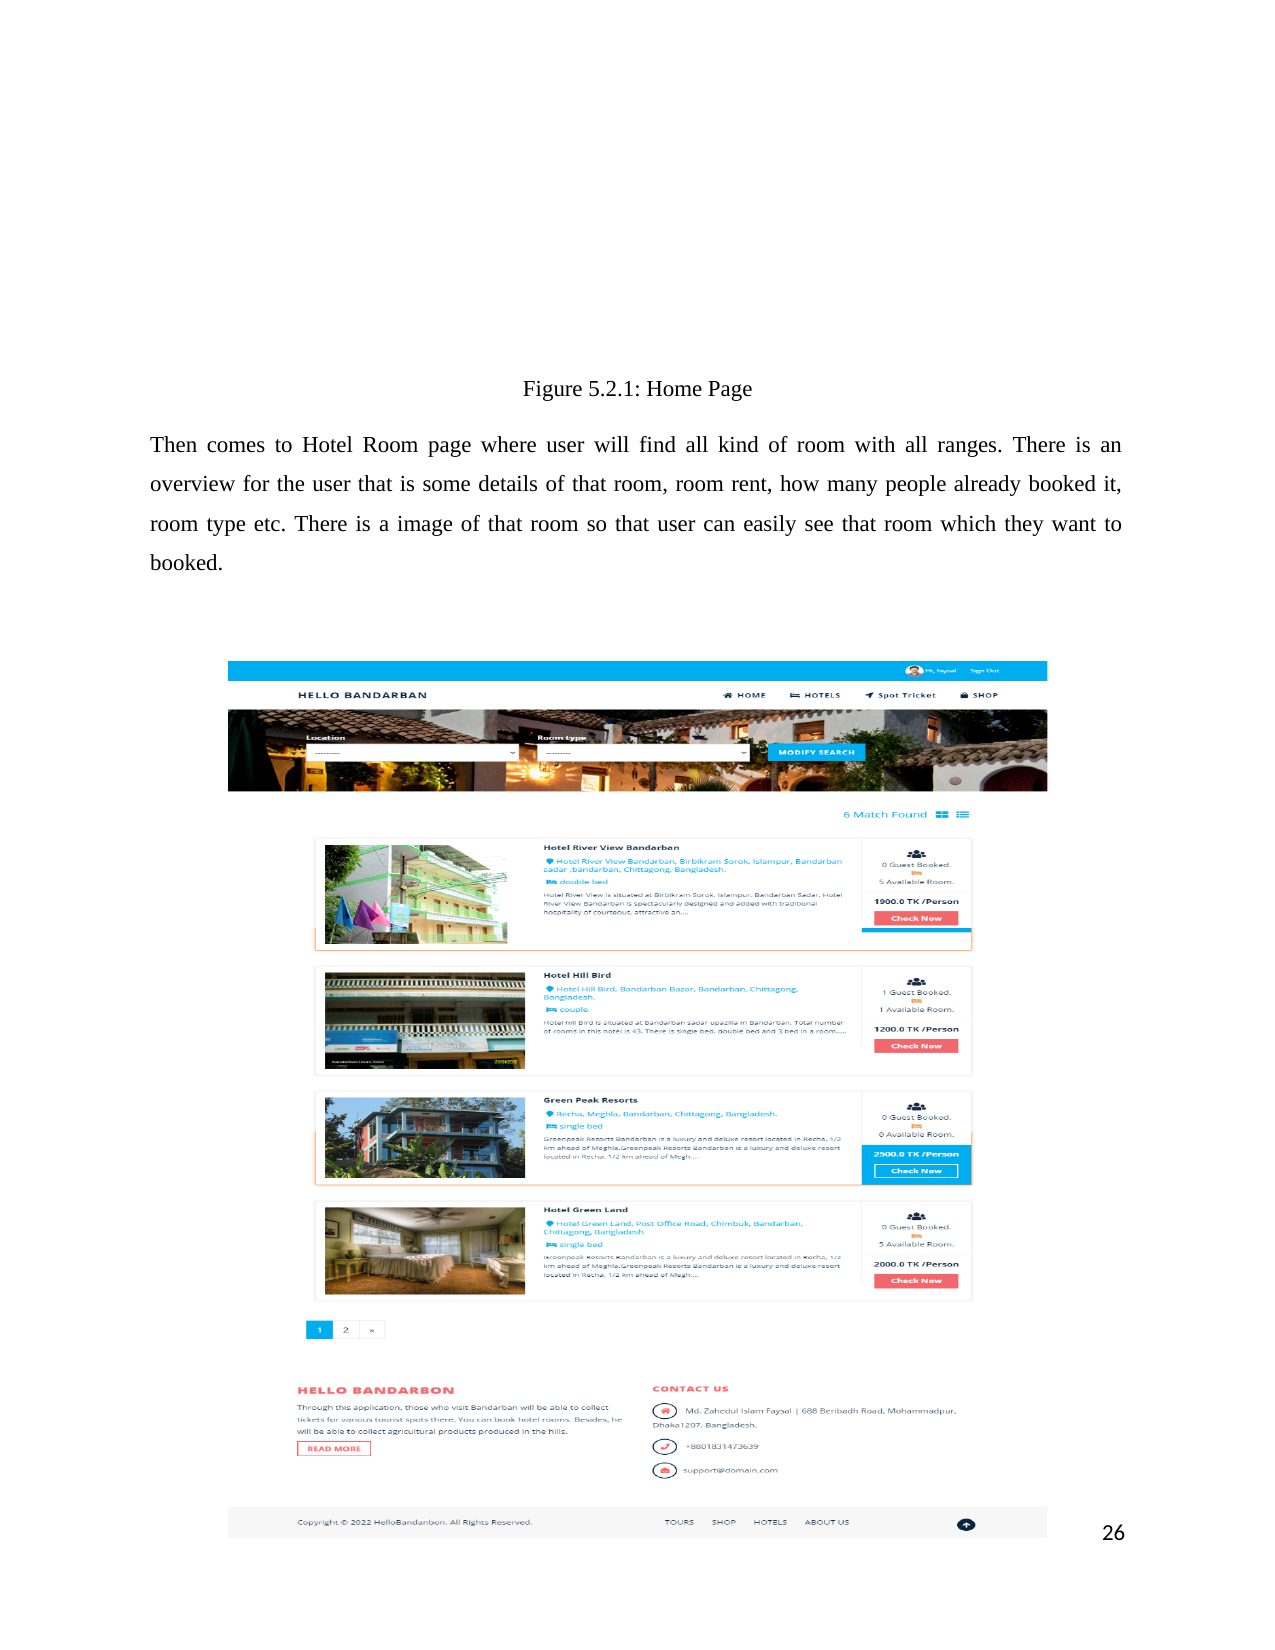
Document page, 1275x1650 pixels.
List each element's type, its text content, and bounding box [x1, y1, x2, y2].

picture [228, 682, 1048, 1538]
text Figure 5.2.1: Home Page [150, 374, 1125, 401]
picture [906, 666, 923, 676]
text Then comes to Hotel Room page where user will find all kind of room with all ranges. There is an overview for the user that is some details of that room, room rent, how many people already booked it, room type etc. There is a image of that room so that user can easily see that room which they want to booked. [150, 431, 1125, 576]
